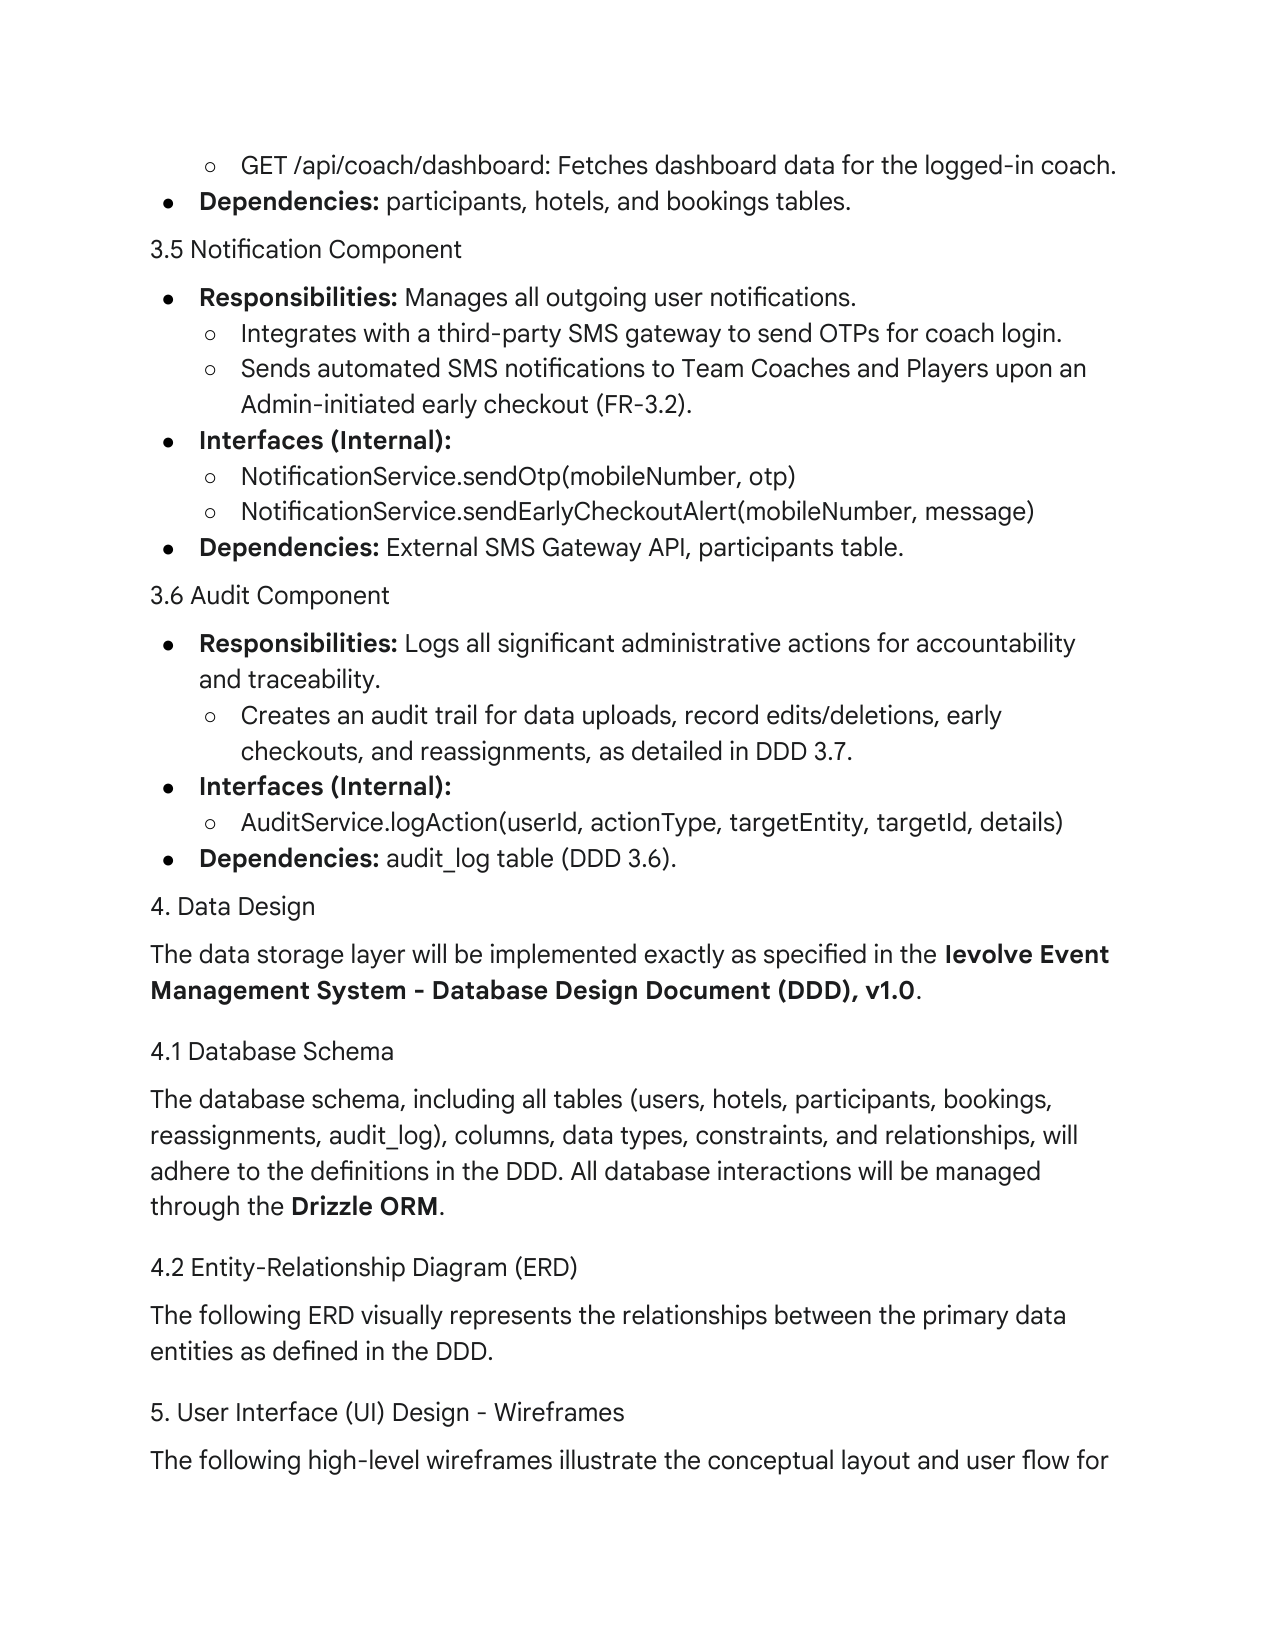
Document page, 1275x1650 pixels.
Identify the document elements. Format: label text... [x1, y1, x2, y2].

list Sends automated SMS notifications to Team Coaches and Players upon an Admin-initiated early checkout (FR-3.2). [203, 354, 1125, 421]
list Interfaces (Internal): [161, 772, 1125, 803]
list GET /api/coach/dashboard: Fetches dashboard data for the logged-in coach. [203, 150, 1125, 181]
list NotificationService.sendOtp(mobileNumber, otp) [203, 461, 1125, 492]
text The following ERD visually represents the relationships between the primary data entities as defined in the DDD. [150, 1300, 1125, 1367]
list Dependencies: participants, hotels, and bookings tables. [161, 186, 1125, 217]
text The data storage layer will be implemented exactly as specified in the Ievolve Event Management System - Database Design Document (DDD), v1.0. [150, 939, 1125, 1007]
list Dependencies: External SMS Gateway API, participants table. [161, 532, 1125, 564]
subtitle 4. Data Design [150, 891, 1125, 923]
list Integrates with a third-party SMS gateway to send OTPs for coach login. [203, 318, 1125, 349]
text The database schema, including all tables (users, hotels, participants, bookings, reassignments, audit_log), columns, data types, constraints, and relationships, will adhere to the definitions in the DDD. All database interactions will be managed through the Drizzle ORM. [150, 1084, 1125, 1223]
list AuditService.logAction(userId, actionType, targetEntity, targetId, details) [203, 807, 1125, 839]
subtitle 5. User Interface (UI) Design - Wireframes [150, 1397, 1125, 1428]
list Dependencies: audit_log table (DDD 3.6). [161, 843, 1125, 874]
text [150, 1445, 1125, 1476]
list Responsibilities: Logs all significant administrative actions for accountability and traceability. [161, 629, 1125, 696]
subtitle 4.1 Database Schema [150, 1036, 1125, 1067]
list Responsibilities: Manages all outgoing user notifications. [161, 282, 1125, 313]
list Creates an audit trail for data uploads, record edits/deletions, early checkouts, and reassignments, as detailed in DDD 3.7. [203, 700, 1125, 767]
subtitle 4.2 Entity-Relationship Diagram (ERD) [150, 1252, 1125, 1283]
list NotificationService.sendEarlyCheckoutAlert(mobileNumber, message) [203, 497, 1125, 528]
list Interfaces (Internal): [161, 425, 1125, 456]
subtitle 3.5 Notification Component [150, 234, 1125, 265]
subtitle 3.6 Audit Component [150, 581, 1125, 612]
